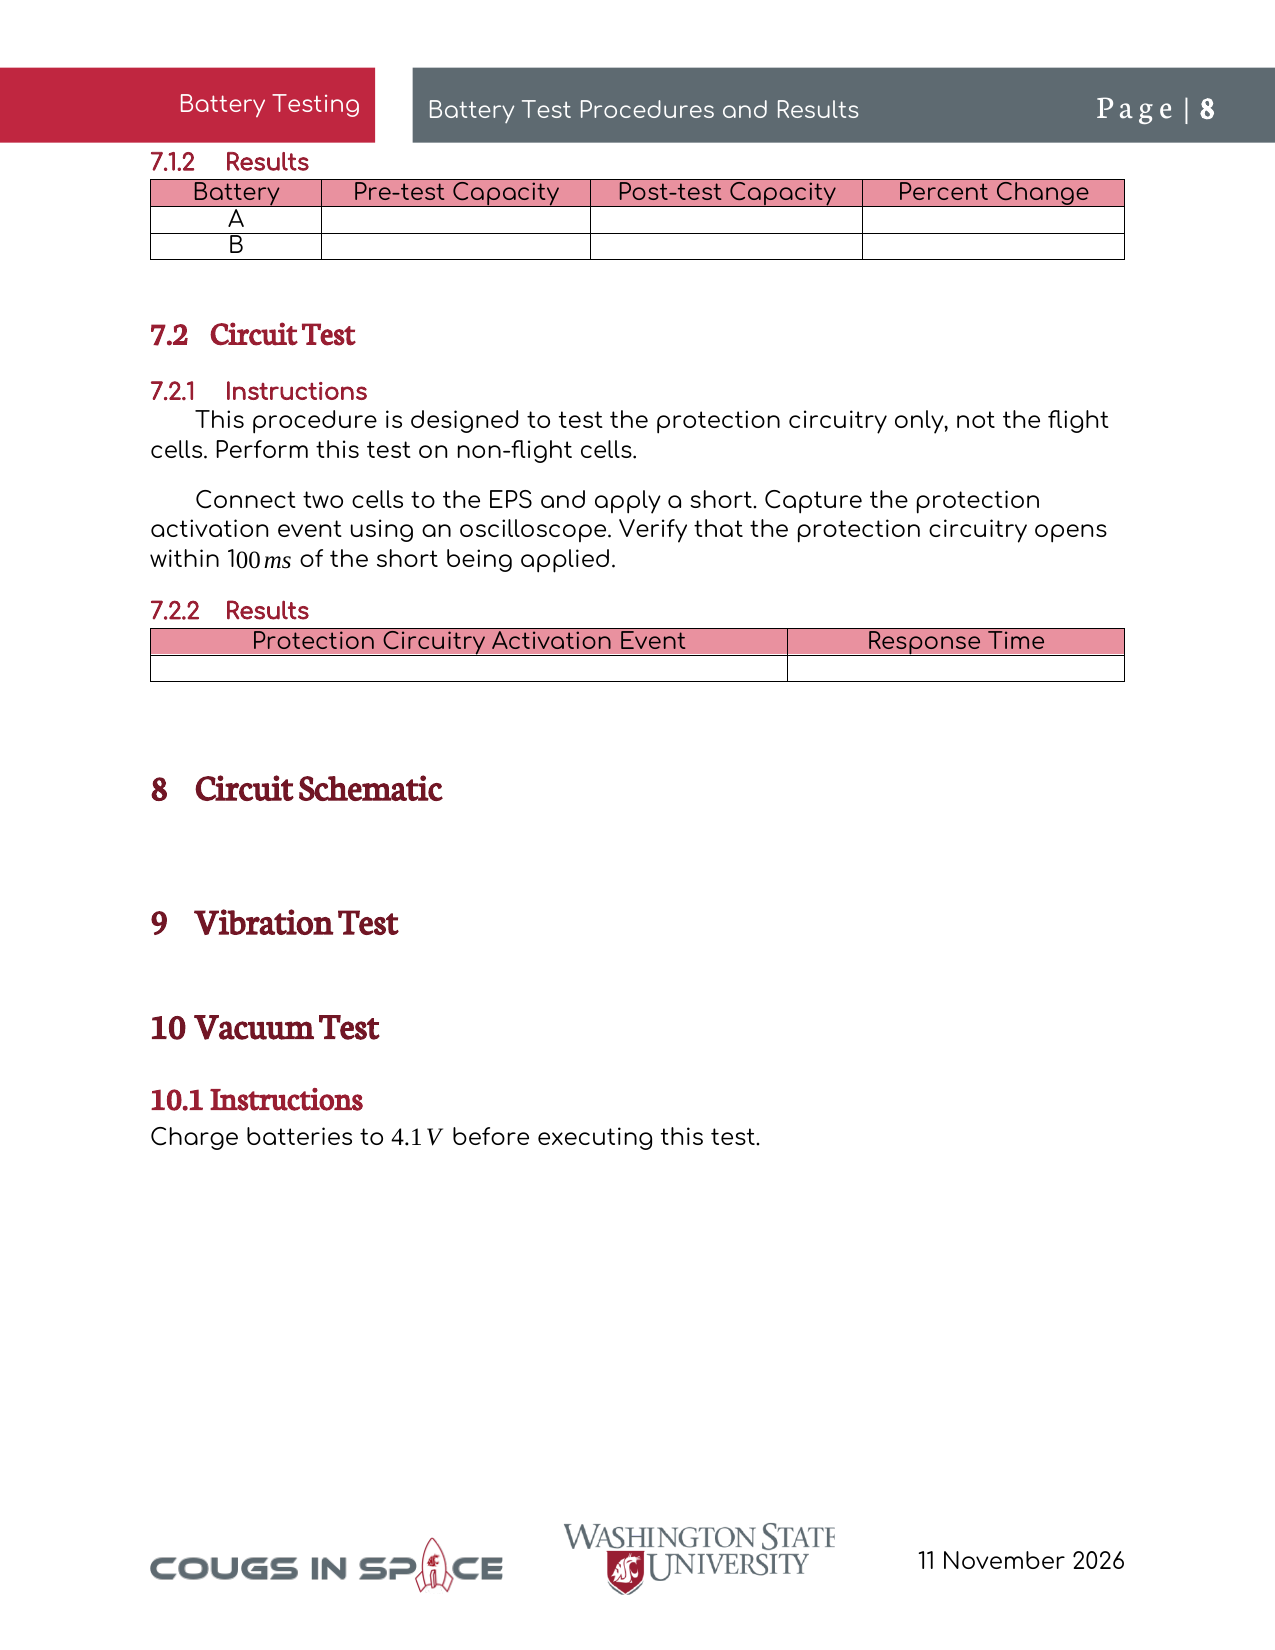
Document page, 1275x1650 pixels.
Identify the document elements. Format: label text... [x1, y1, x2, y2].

table_cell [863, 207, 1124, 232]
subtitle Circuit Schematic [150, 761, 1125, 809]
subtitle Vacuum Test [150, 1000, 1125, 1047]
subtitle Instructions [150, 379, 1125, 405]
table_cell [591, 234, 862, 259]
text Connect two cells to the EPS and apply a short. Capture the protection activation event using an oscilloscope. Verify that the protection circuitry opens within 1 of the short being applied. [150, 488, 1125, 574]
table_header Protection Circuitry Activation Event [151, 629, 787, 654]
table_cell [151, 656, 787, 681]
table_cell [788, 656, 1124, 681]
table_cell A [151, 207, 321, 232]
table_header Response Time [788, 629, 1124, 654]
subtitle Circuit Test [150, 310, 1125, 352]
subtitle Instructions [150, 1075, 1125, 1117]
table_cell [591, 207, 862, 232]
table_header Pre-test Capacity [322, 180, 590, 206]
text Charge batteries to before executing this test. [150, 1124, 1125, 1151]
table_cell B [151, 234, 321, 259]
text This procedure is designed to test the protection circuitry only, not the flight cells. Perform this test on non-flight cells. [150, 409, 1125, 463]
subtitle Results [150, 150, 1125, 176]
table_cell [322, 234, 590, 259]
table_cell [322, 207, 590, 232]
subtitle Results [150, 599, 1125, 624]
table_header Post-test Capacity [591, 180, 862, 206]
table_header Battery [151, 180, 321, 206]
table_header Percent Change [863, 180, 1124, 206]
picture [150, 1537, 503, 1594]
table_cell [863, 234, 1124, 259]
subtitle Vibration Test [150, 895, 1125, 943]
picture [562, 1522, 835, 1594]
